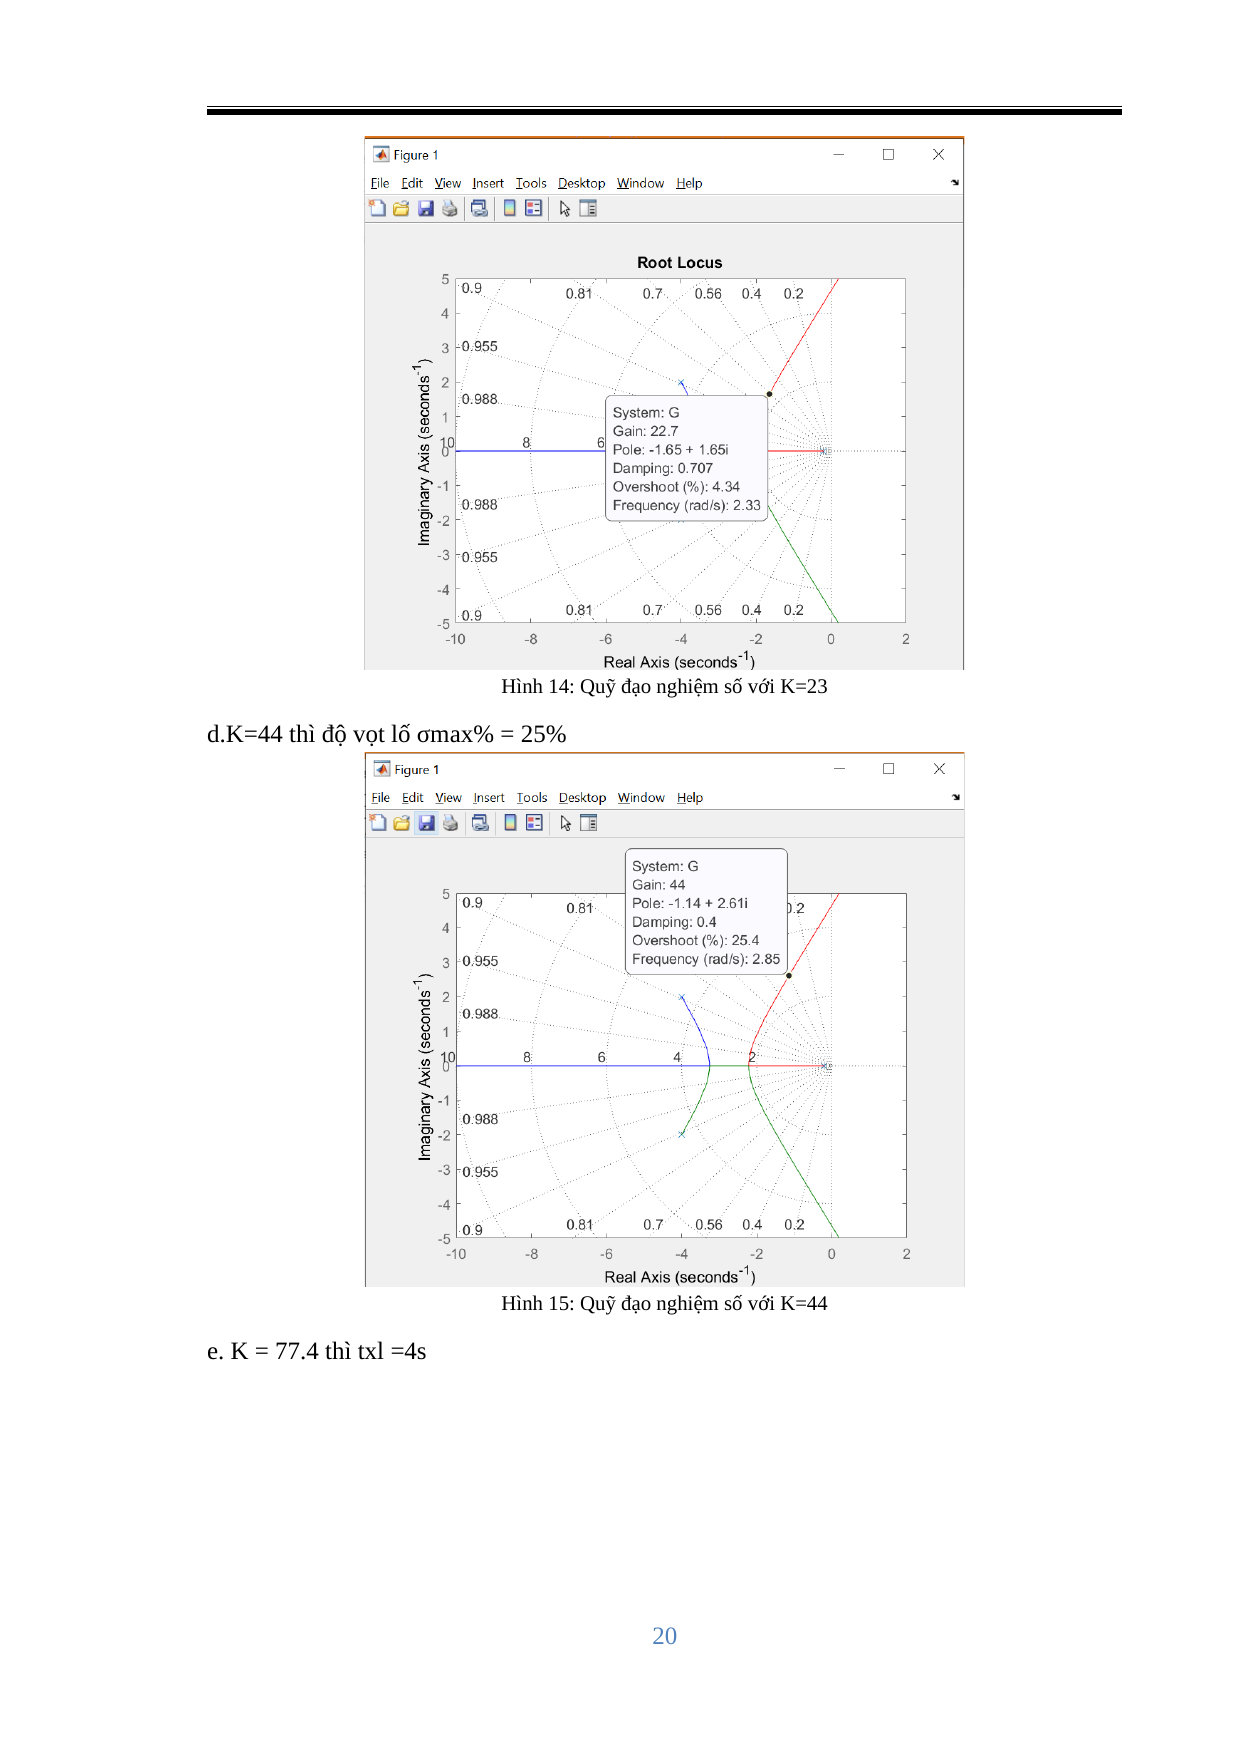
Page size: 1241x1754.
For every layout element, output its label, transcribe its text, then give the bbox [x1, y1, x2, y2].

picture [364, 752, 965, 1287]
text d.K=44 thì độ vọt lố σmax% = 25% [207, 719, 1122, 748]
text e. K = 77.4 thì txl =4s [207, 1336, 1122, 1364]
picture [364, 136, 965, 670]
